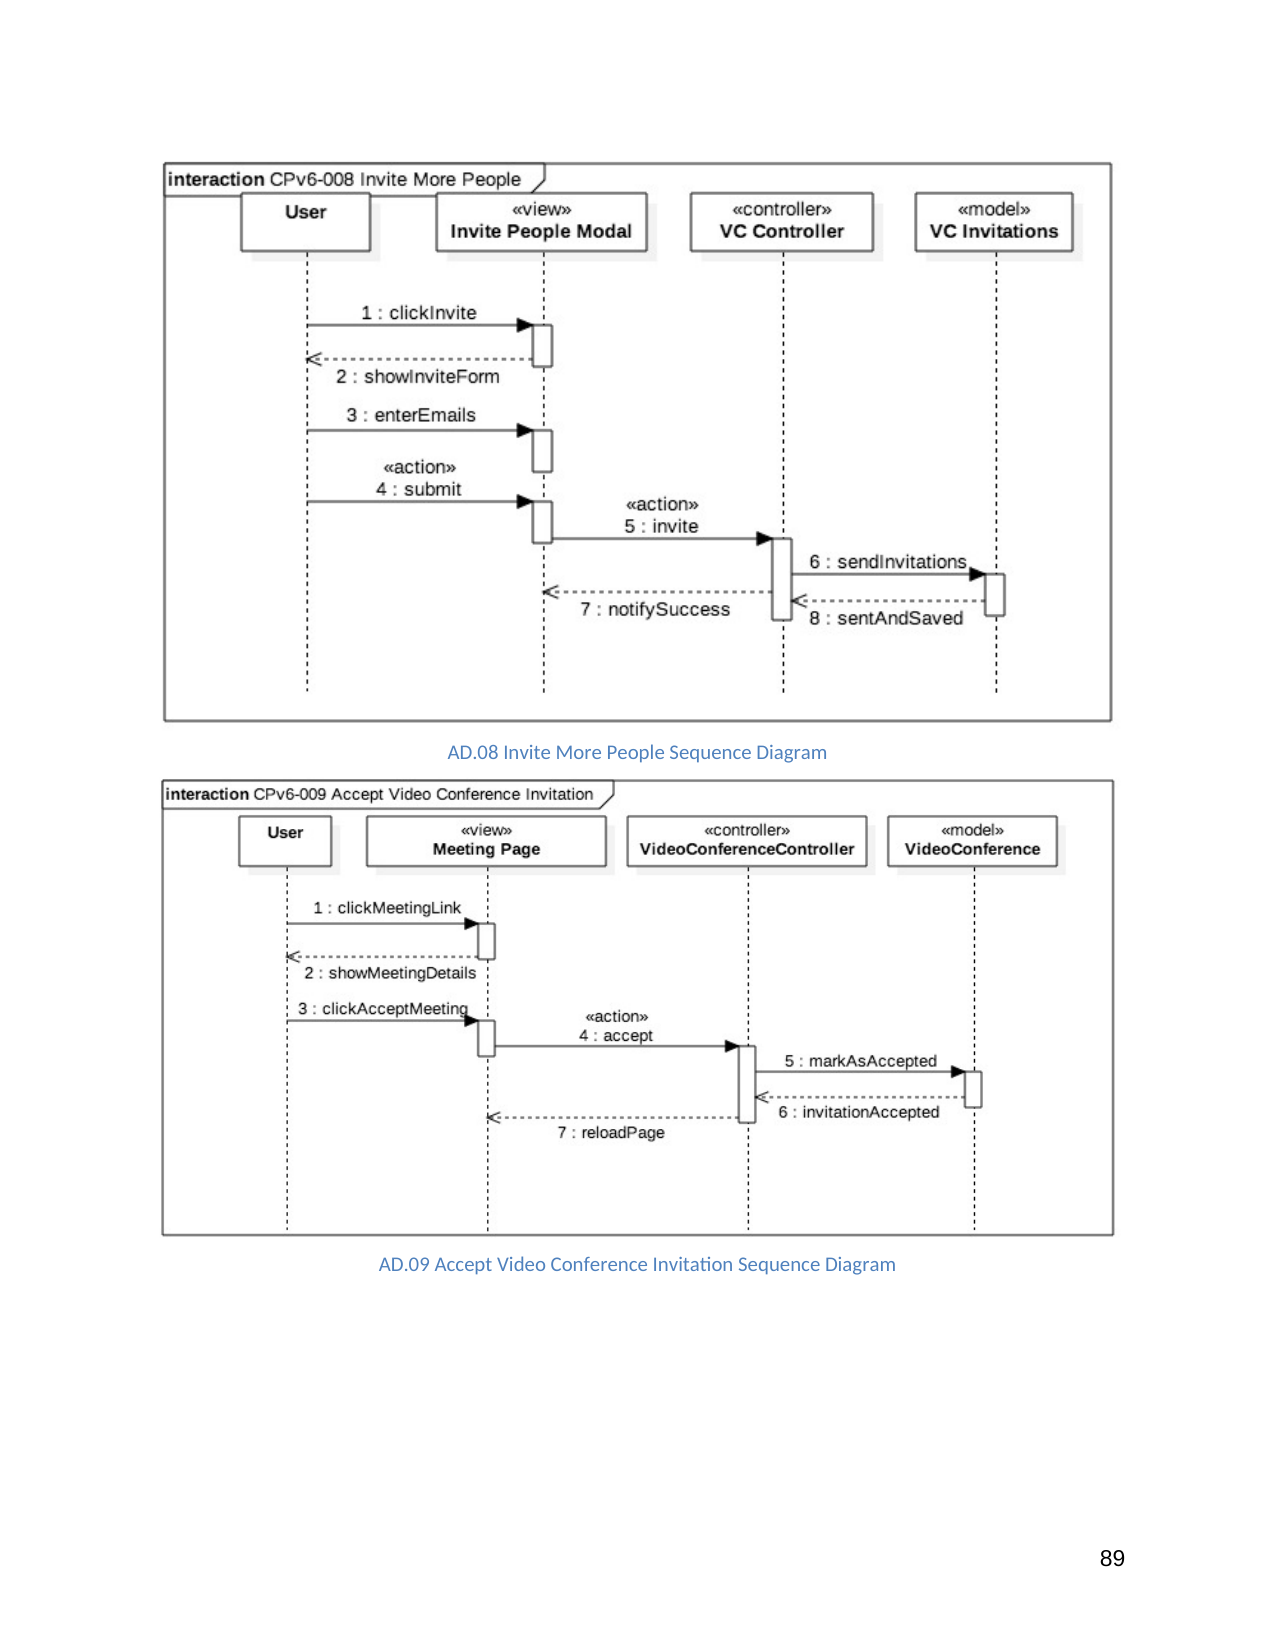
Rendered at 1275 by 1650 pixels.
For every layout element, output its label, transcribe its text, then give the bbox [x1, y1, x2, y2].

picture [150, 150, 1125, 736]
picture [150, 768, 1125, 1248]
text AD.08 Invite More People Sequence Diagram [150, 736, 1125, 764]
text AD.09 Accept Video Conference Invitation Sequence Diagram [150, 1251, 1125, 1277]
